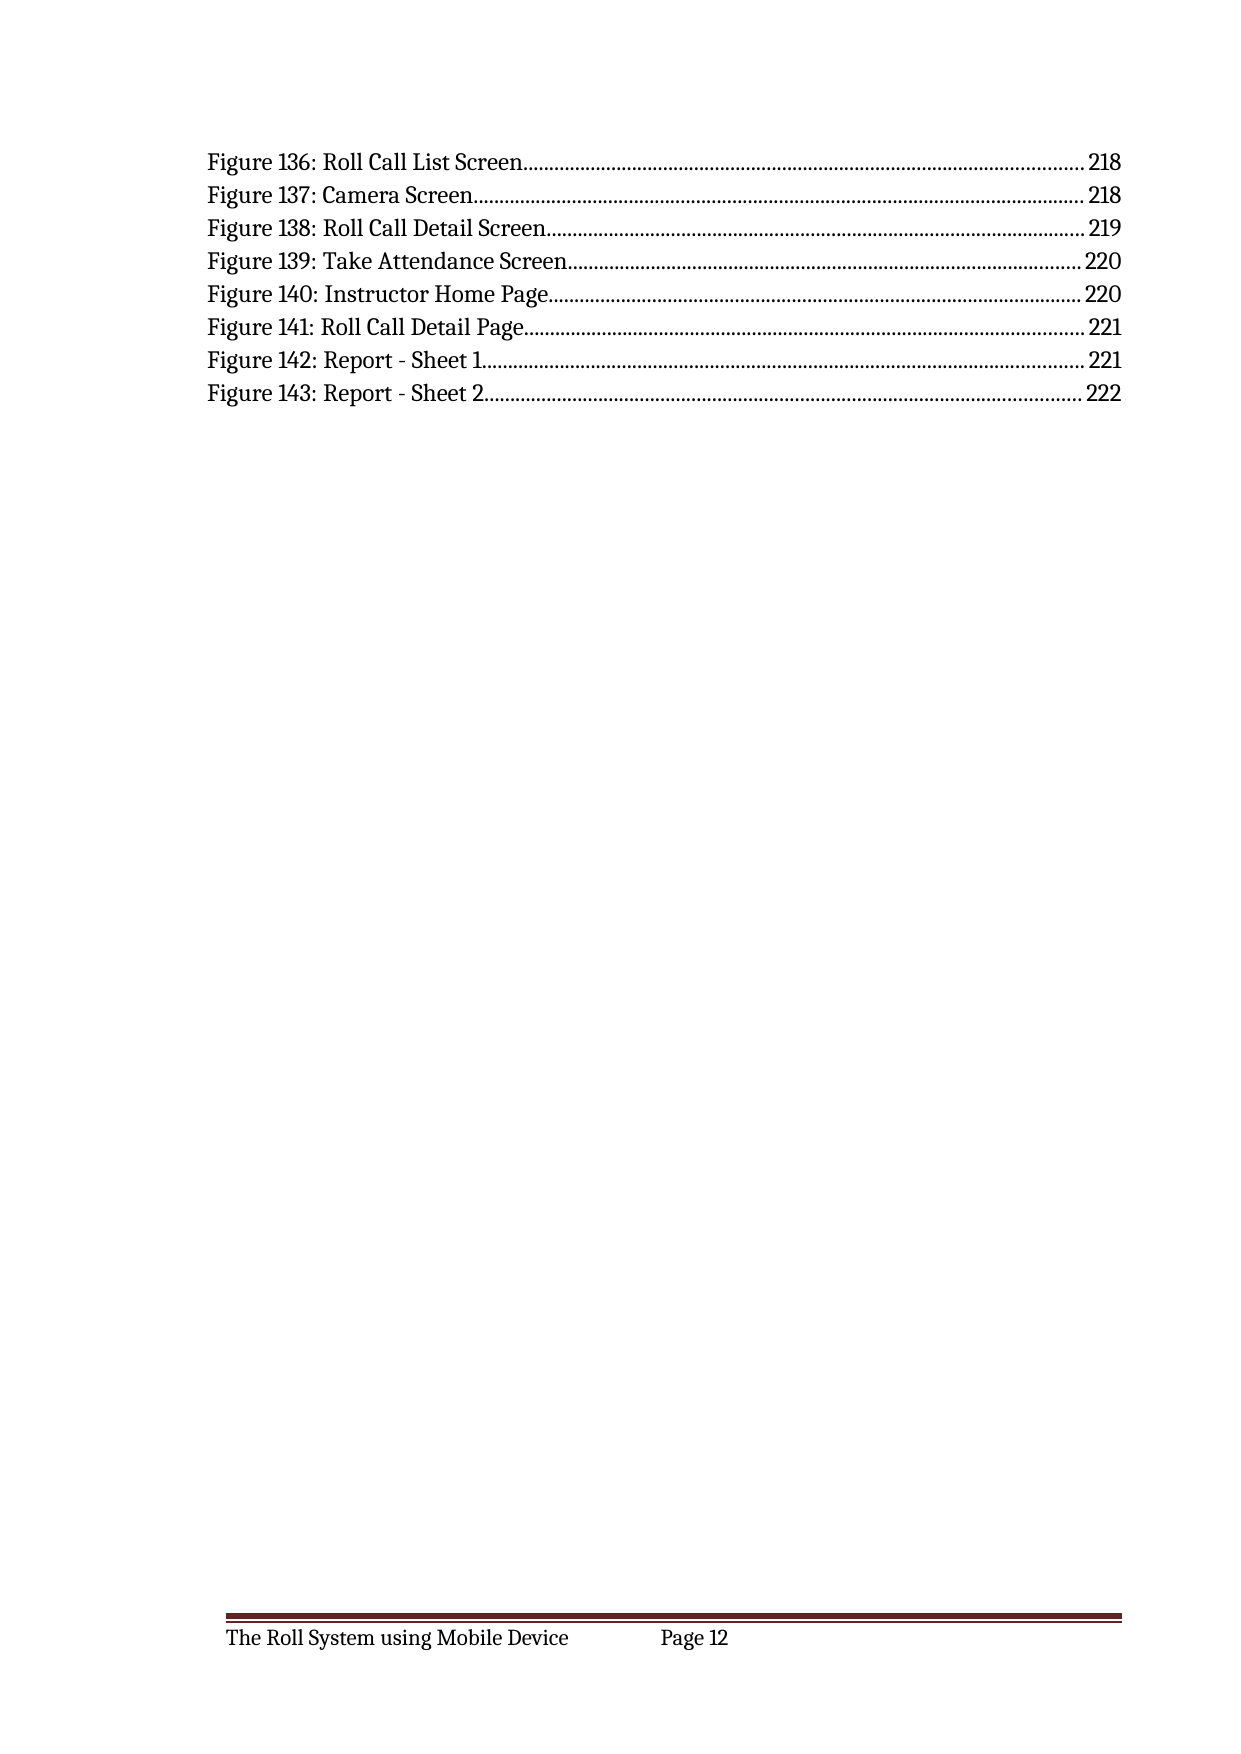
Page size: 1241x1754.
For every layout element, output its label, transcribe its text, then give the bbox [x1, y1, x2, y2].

text Figure 142: Report - Sheet 1 221 [207, 346, 1122, 374]
text Figure 137: Camera Screen 218 [207, 181, 1122, 209]
text Figure 139: Take Attendance Screen 220 [207, 247, 1122, 276]
text Figure 140: Instructor Home Page 220 [207, 280, 1122, 308]
text Figure 141: Roll Call Detail Page 221 [207, 313, 1122, 342]
text Figure 138: Roll Call Detail Screen 219 [207, 214, 1122, 242]
text Figure 136: Roll Call List Screen 218 [207, 148, 1122, 176]
text Figure 143: Report - Sheet 2 222 [207, 379, 1122, 408]
